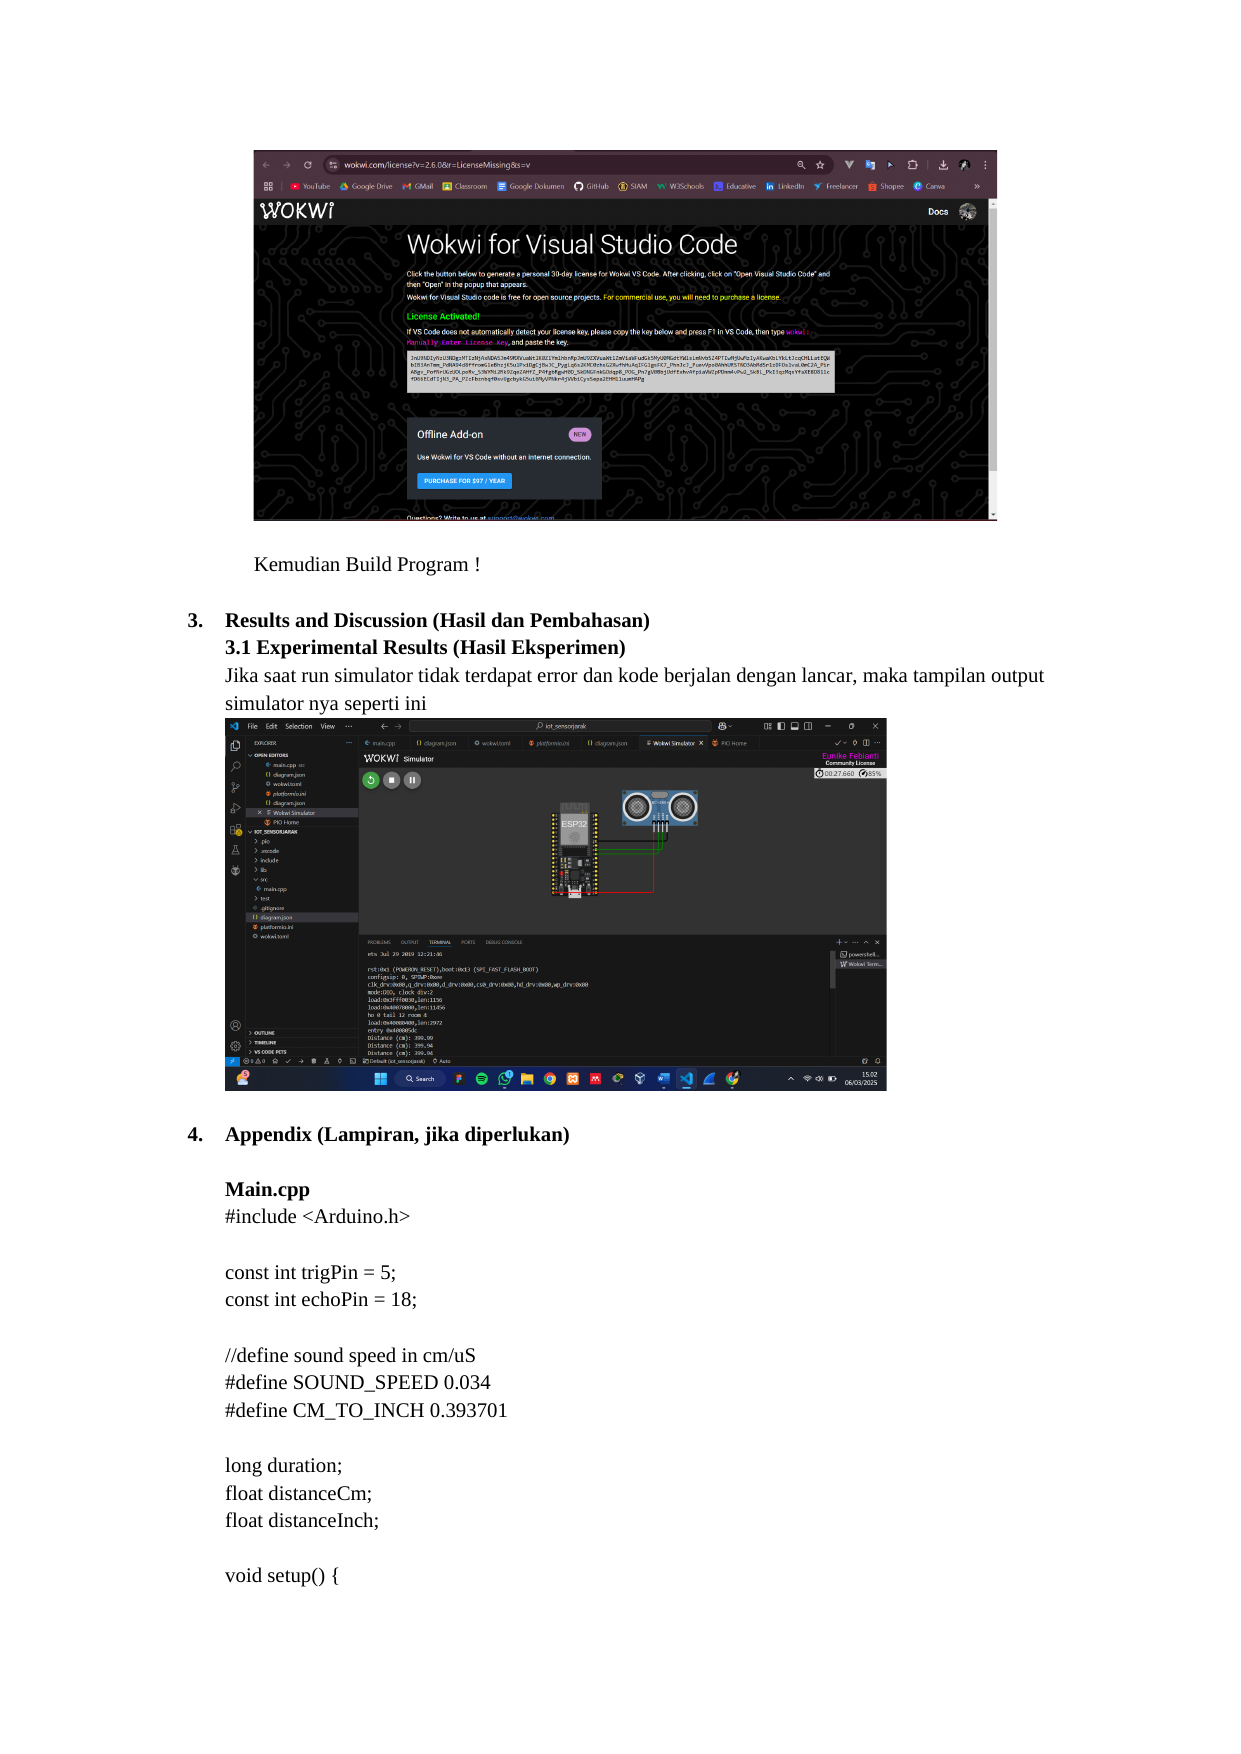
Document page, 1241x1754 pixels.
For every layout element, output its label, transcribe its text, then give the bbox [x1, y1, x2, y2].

text 3.1 Experimental Results (Hasil Eksperimen) [225, 635, 1090, 659]
text Main.cpp [225, 1177, 1090, 1201]
text float distanceCm; [225, 1481, 1090, 1504]
text const int trigPin = 5; [225, 1260, 1090, 1284]
text void setup() { [225, 1563, 1090, 1587]
list Results and Discussion (Hasil dan Pembahasan) [187, 608, 1090, 632]
picture [253, 150, 998, 521]
text Jika saat run simulator tidak terdapat error dan kode berjalan dengan lancar, maka tampilan output simulator nya seperti ini [225, 663, 1090, 714]
text #define SOUND_SPEED 0.034 [225, 1370, 1090, 1394]
text float distanceInch; [225, 1508, 1090, 1532]
text #define CM_TO_INCH 0.393701 [225, 1398, 1090, 1422]
list Appendix (Lampiran, jika diperlukan) [187, 1122, 1090, 1146]
text long duration; [225, 1453, 1090, 1477]
text //define sound speed in cm/uS [225, 1342, 1090, 1367]
picture [225, 718, 887, 1091]
text const int echoPin = 18; [225, 1287, 1090, 1311]
text Kemudian Build Program ! [253, 552, 1090, 576]
text #include <Arduino.h> [225, 1204, 1090, 1228]
